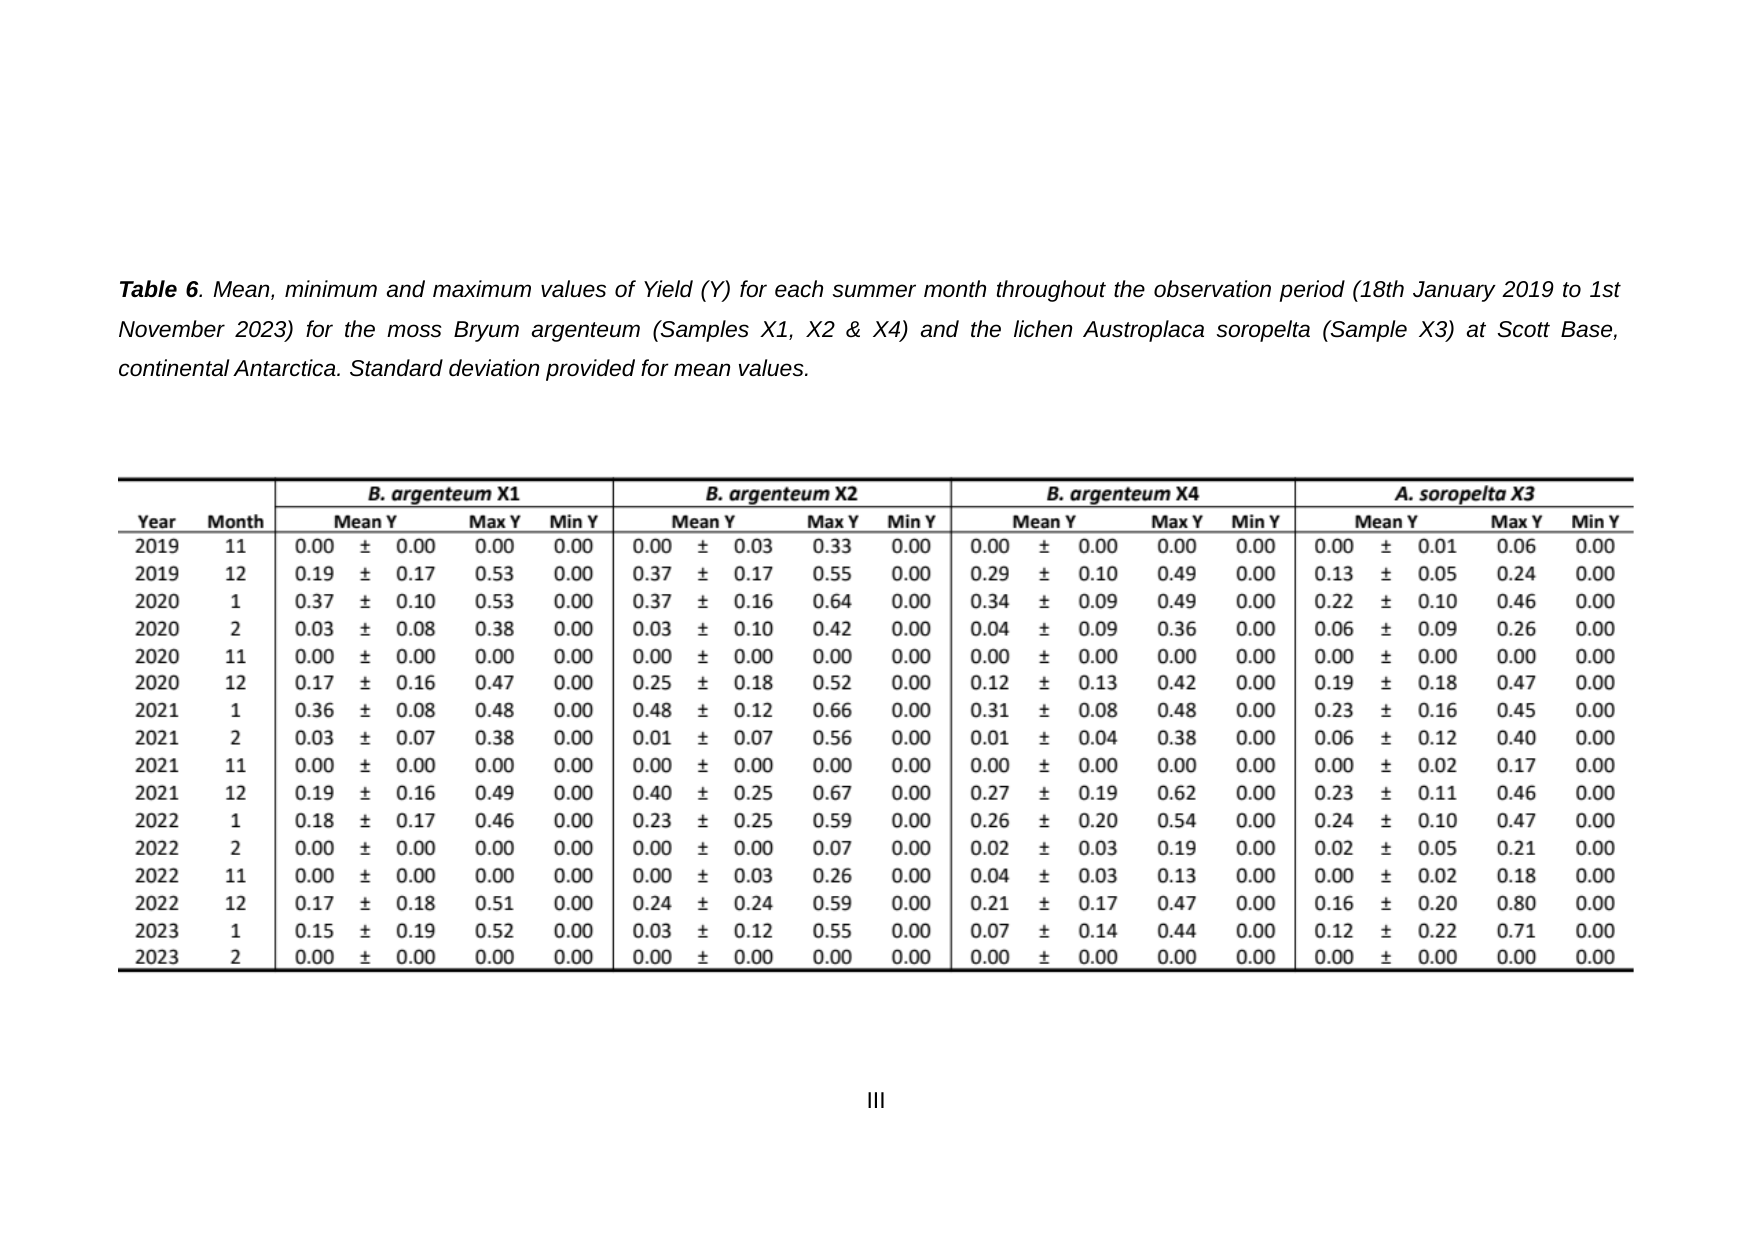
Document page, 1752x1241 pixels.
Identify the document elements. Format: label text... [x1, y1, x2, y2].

text Table 6. Mean, minimum and maximum values of Yield (Y) for each summer month throughout the observation period (18th January 2019 to 1st November 2023) for the moss Bryum argenteum (Samples X1, X2 & X4) and the lichen Austroplaca soropelta (Sample X3) at Scott Base, continental Antarctica. Standard deviation provided for mean values. [118, 276, 1624, 381]
